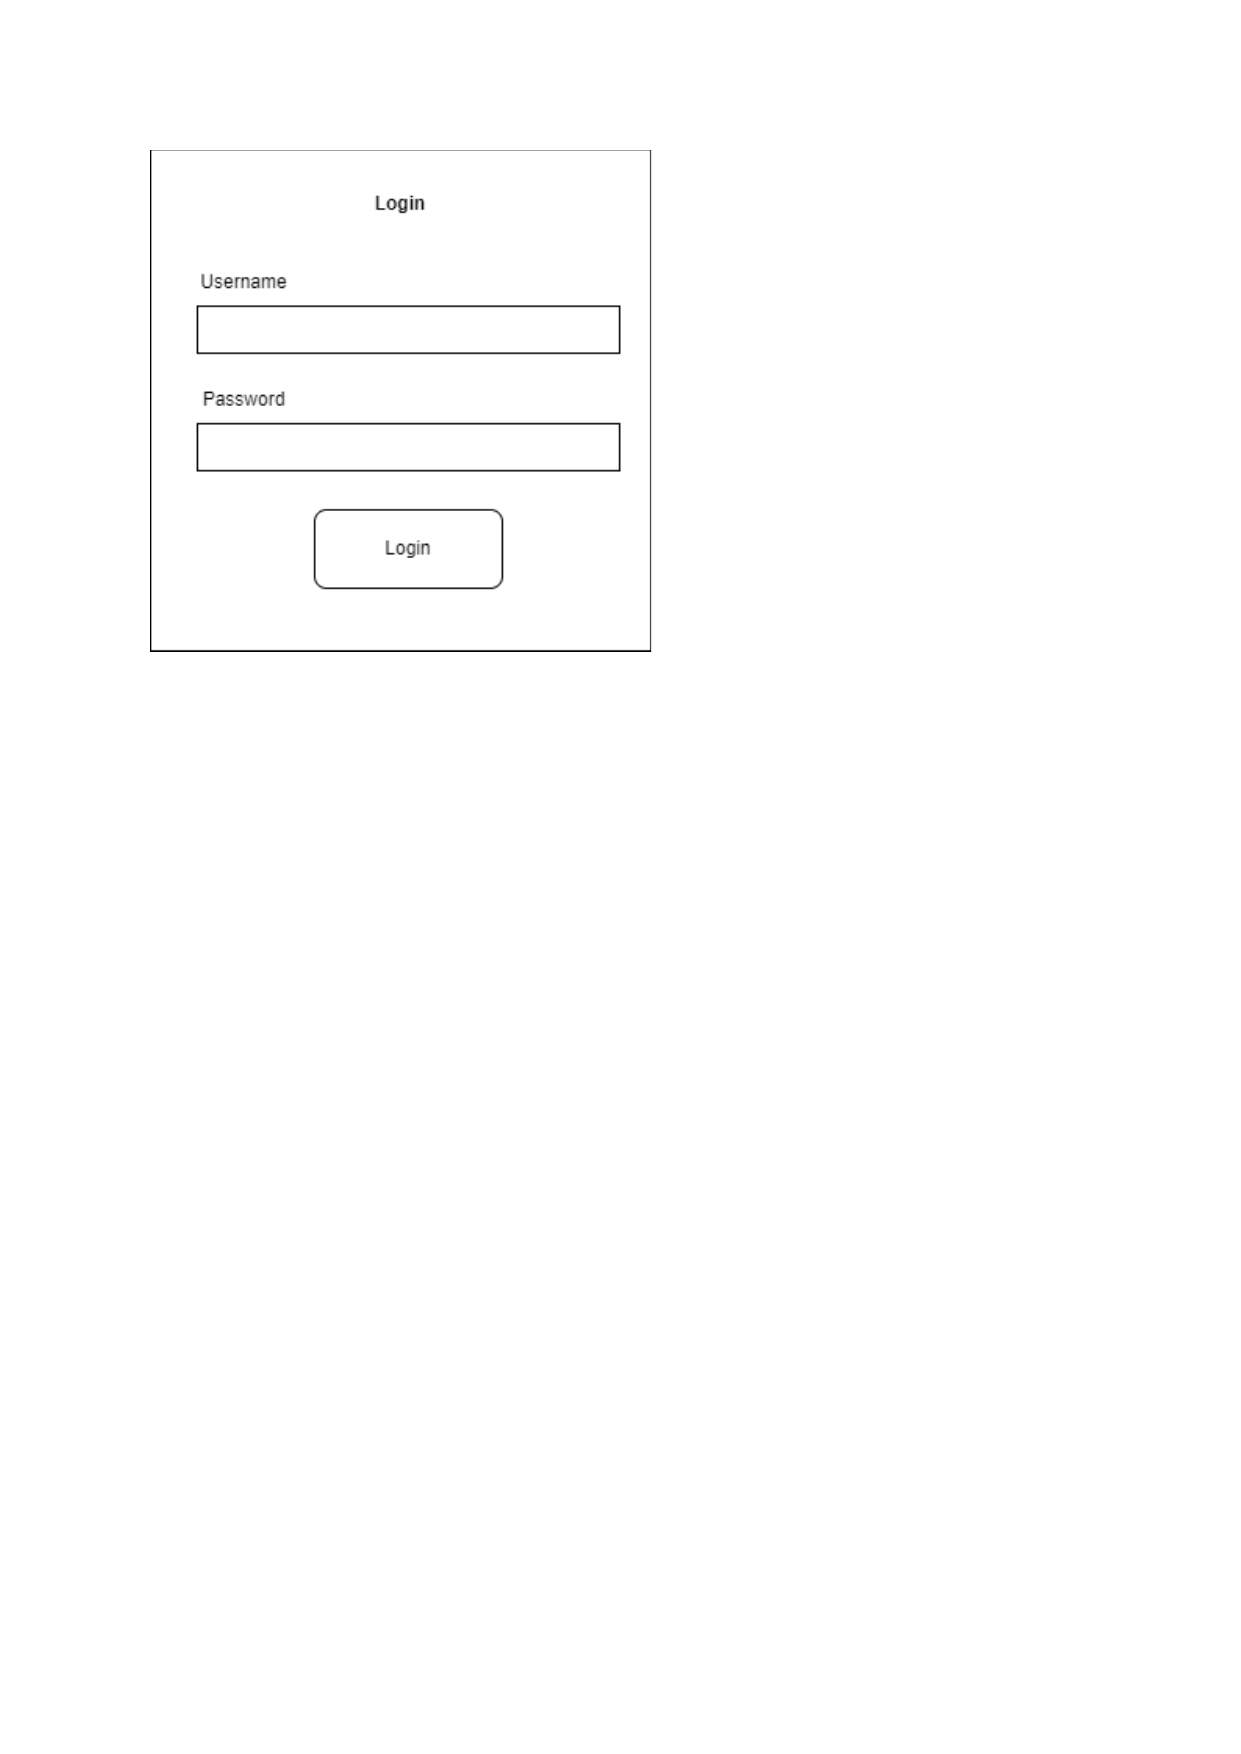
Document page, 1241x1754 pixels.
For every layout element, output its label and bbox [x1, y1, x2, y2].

picture [150, 150, 652, 652]
